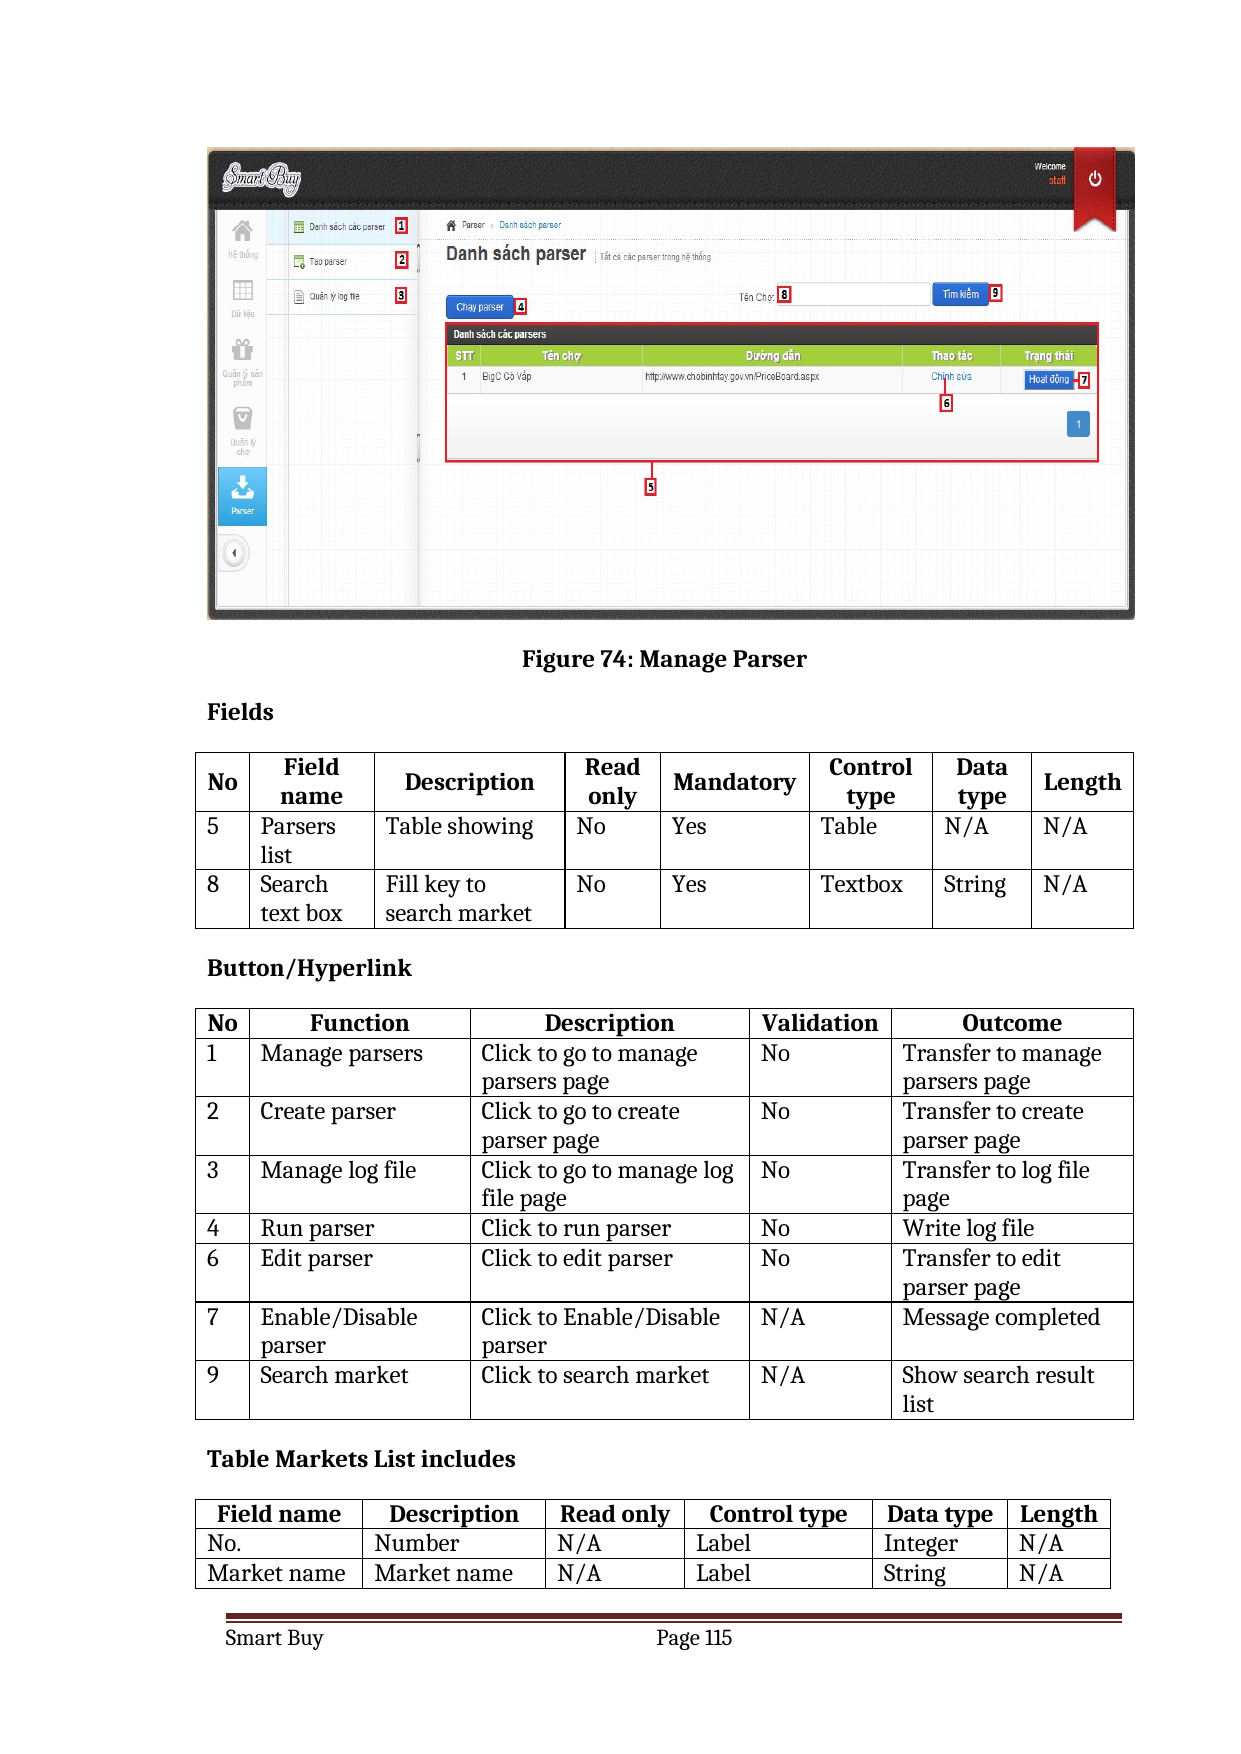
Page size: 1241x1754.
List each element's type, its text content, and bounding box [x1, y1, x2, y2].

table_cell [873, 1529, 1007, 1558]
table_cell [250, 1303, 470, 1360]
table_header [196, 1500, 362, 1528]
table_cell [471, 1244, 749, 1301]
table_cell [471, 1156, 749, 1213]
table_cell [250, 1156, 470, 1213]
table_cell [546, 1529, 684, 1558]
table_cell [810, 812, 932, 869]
text Table Markets List includes [207, 1444, 1122, 1473]
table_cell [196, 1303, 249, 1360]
text Fields [207, 698, 1122, 727]
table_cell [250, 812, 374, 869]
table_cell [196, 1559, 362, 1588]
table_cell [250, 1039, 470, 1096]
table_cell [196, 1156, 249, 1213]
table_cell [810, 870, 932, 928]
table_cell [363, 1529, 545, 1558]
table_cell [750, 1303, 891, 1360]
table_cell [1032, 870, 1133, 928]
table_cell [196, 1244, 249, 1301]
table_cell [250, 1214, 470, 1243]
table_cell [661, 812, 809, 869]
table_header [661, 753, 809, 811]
text Button/Hyperlink [207, 954, 1122, 983]
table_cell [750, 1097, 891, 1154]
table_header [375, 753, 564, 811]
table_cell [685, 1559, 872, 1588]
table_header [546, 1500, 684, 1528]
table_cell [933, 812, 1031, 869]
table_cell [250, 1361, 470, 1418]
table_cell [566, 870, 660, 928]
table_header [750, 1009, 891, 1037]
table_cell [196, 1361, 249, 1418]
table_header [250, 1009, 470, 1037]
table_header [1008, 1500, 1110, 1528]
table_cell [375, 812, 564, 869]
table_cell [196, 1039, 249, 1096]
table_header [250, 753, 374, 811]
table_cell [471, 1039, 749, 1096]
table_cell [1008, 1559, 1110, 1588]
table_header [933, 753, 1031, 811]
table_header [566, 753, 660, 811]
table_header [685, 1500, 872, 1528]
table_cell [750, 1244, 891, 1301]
picture [206, 147, 1135, 620]
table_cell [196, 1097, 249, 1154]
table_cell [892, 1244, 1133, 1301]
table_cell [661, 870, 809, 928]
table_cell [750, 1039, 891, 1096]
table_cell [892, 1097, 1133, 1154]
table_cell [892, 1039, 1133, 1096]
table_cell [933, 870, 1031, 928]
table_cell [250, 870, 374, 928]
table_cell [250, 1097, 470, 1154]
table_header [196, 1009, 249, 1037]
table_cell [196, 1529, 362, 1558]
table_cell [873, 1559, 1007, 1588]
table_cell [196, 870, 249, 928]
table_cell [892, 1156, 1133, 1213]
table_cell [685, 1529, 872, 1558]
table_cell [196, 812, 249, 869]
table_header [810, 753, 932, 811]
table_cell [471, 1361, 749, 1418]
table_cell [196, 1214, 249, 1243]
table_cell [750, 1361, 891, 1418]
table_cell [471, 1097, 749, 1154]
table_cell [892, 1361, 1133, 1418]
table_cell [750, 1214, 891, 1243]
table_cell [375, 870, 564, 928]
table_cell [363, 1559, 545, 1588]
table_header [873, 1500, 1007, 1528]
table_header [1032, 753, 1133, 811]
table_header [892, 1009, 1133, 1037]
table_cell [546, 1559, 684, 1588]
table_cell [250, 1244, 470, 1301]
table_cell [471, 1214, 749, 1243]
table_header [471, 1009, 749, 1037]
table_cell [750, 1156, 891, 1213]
text Figure 74: Manage Parser [207, 644, 1122, 673]
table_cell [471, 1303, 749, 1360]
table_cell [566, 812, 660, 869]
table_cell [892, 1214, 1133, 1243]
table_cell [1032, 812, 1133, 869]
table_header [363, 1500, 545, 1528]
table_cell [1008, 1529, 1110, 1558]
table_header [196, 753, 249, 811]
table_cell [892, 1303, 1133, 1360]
